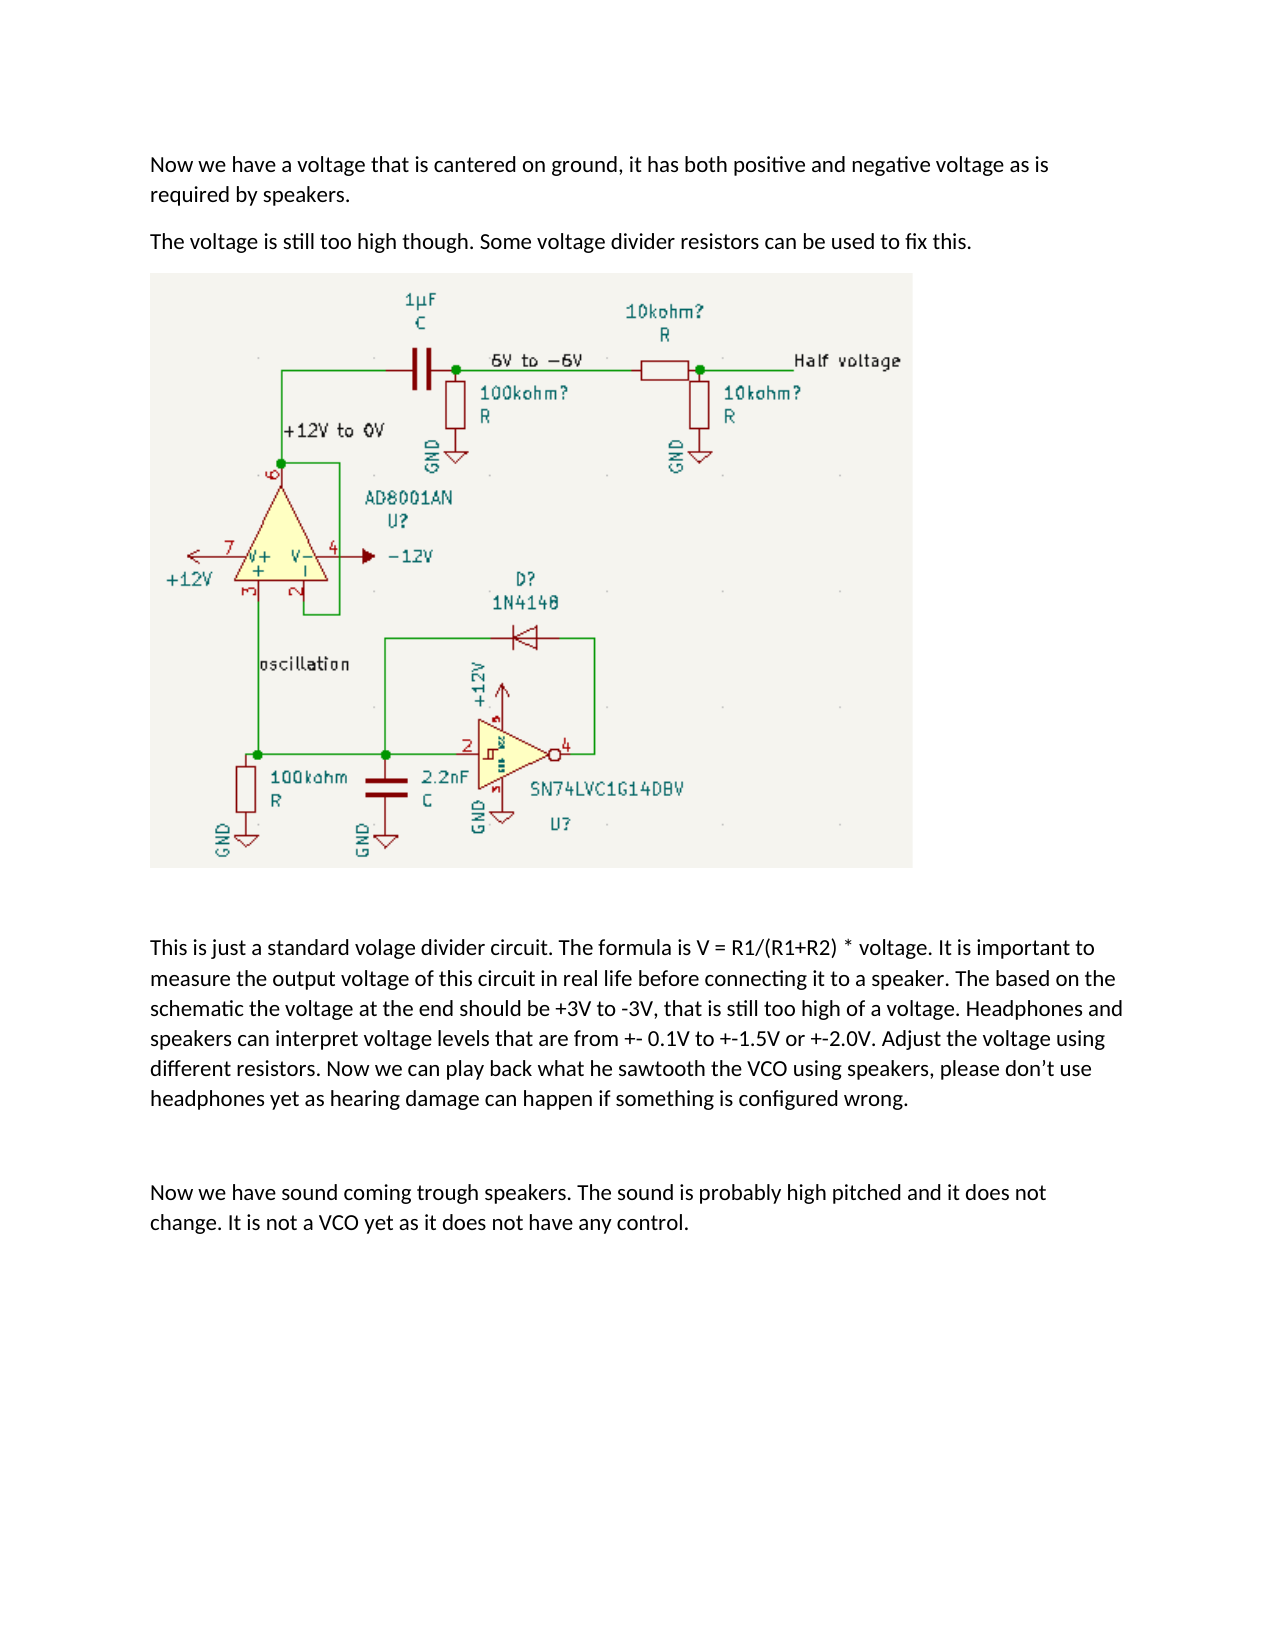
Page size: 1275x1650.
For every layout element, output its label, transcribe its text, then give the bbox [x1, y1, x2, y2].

picture [150, 273, 913, 868]
text Now we have sound coming trough speakers. The sound is probably high pitched and it does not change. It is not a VCO yet as it does not have any control. [150, 1178, 1125, 1236]
text This is just a standard volage divider circuit. The formula is V = R1/(R1+R2) * voltage. It is important to measure the output voltage of this circuit in real life before connecting it to a speaker. The based on the schematic the voltage at the end should be +3V to -3V, that is still too high of a voltage. Headphones and speakers can interpret voltage levels that are from +- 0.1V to +-1.5V or +-2.0V. Adjust the voltage using different resistors. Now we can play back what he sawtooth the VCO using speakers, please don’t use headphones yet as hearing damage can happen if something is configured wrong. [150, 933, 1125, 1112]
text The voltage is still too high though. Some voltage divider resistors can be used to fix this. [150, 227, 1125, 255]
text Now we have a voltage that is cantered on ground, it has both positive and negative voltage as is required by speakers. [150, 150, 1125, 208]
